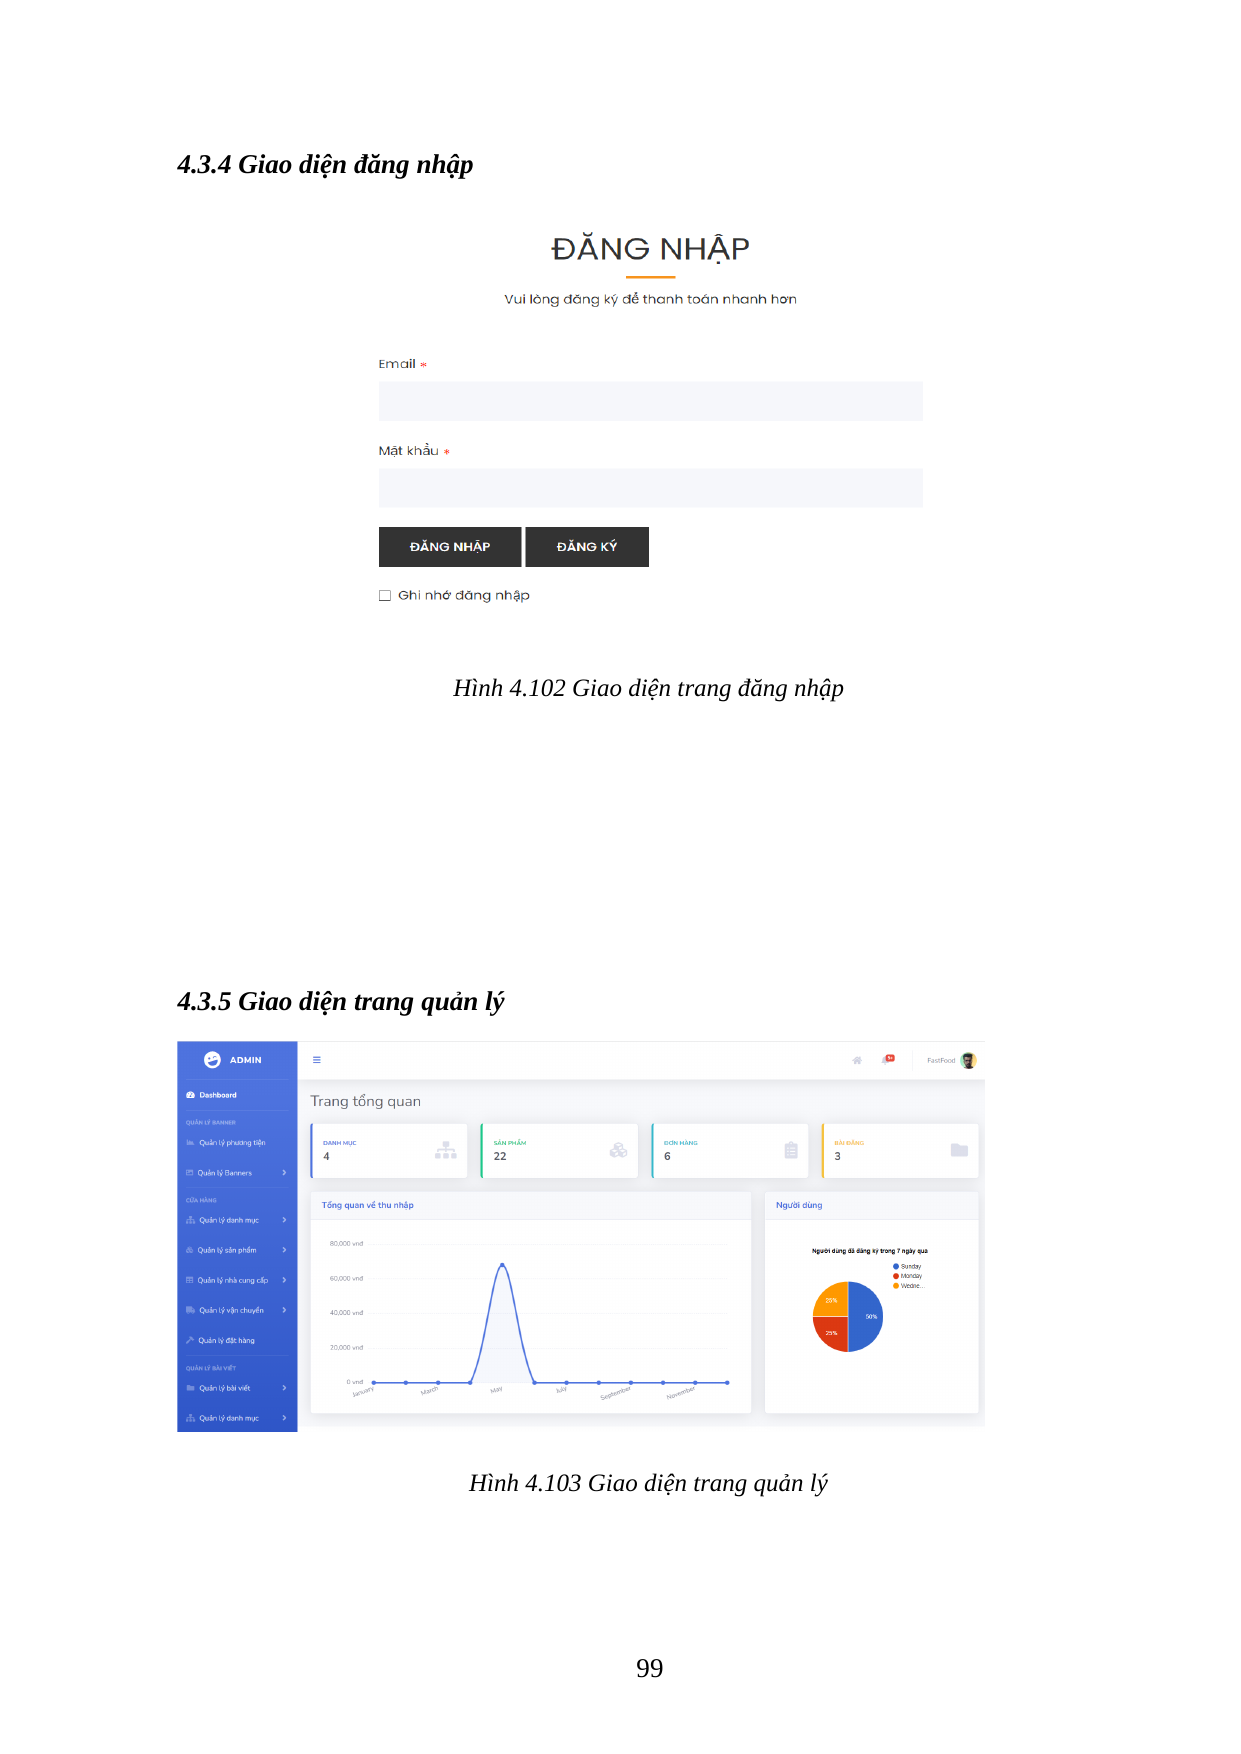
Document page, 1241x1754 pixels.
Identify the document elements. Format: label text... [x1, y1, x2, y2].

picture [332, 203, 967, 637]
picture [177, 1041, 985, 1432]
subtitle Giao diện trang quản lý [177, 985, 1122, 1016]
subtitle Giao diện đăng nhập [177, 148, 1122, 179]
